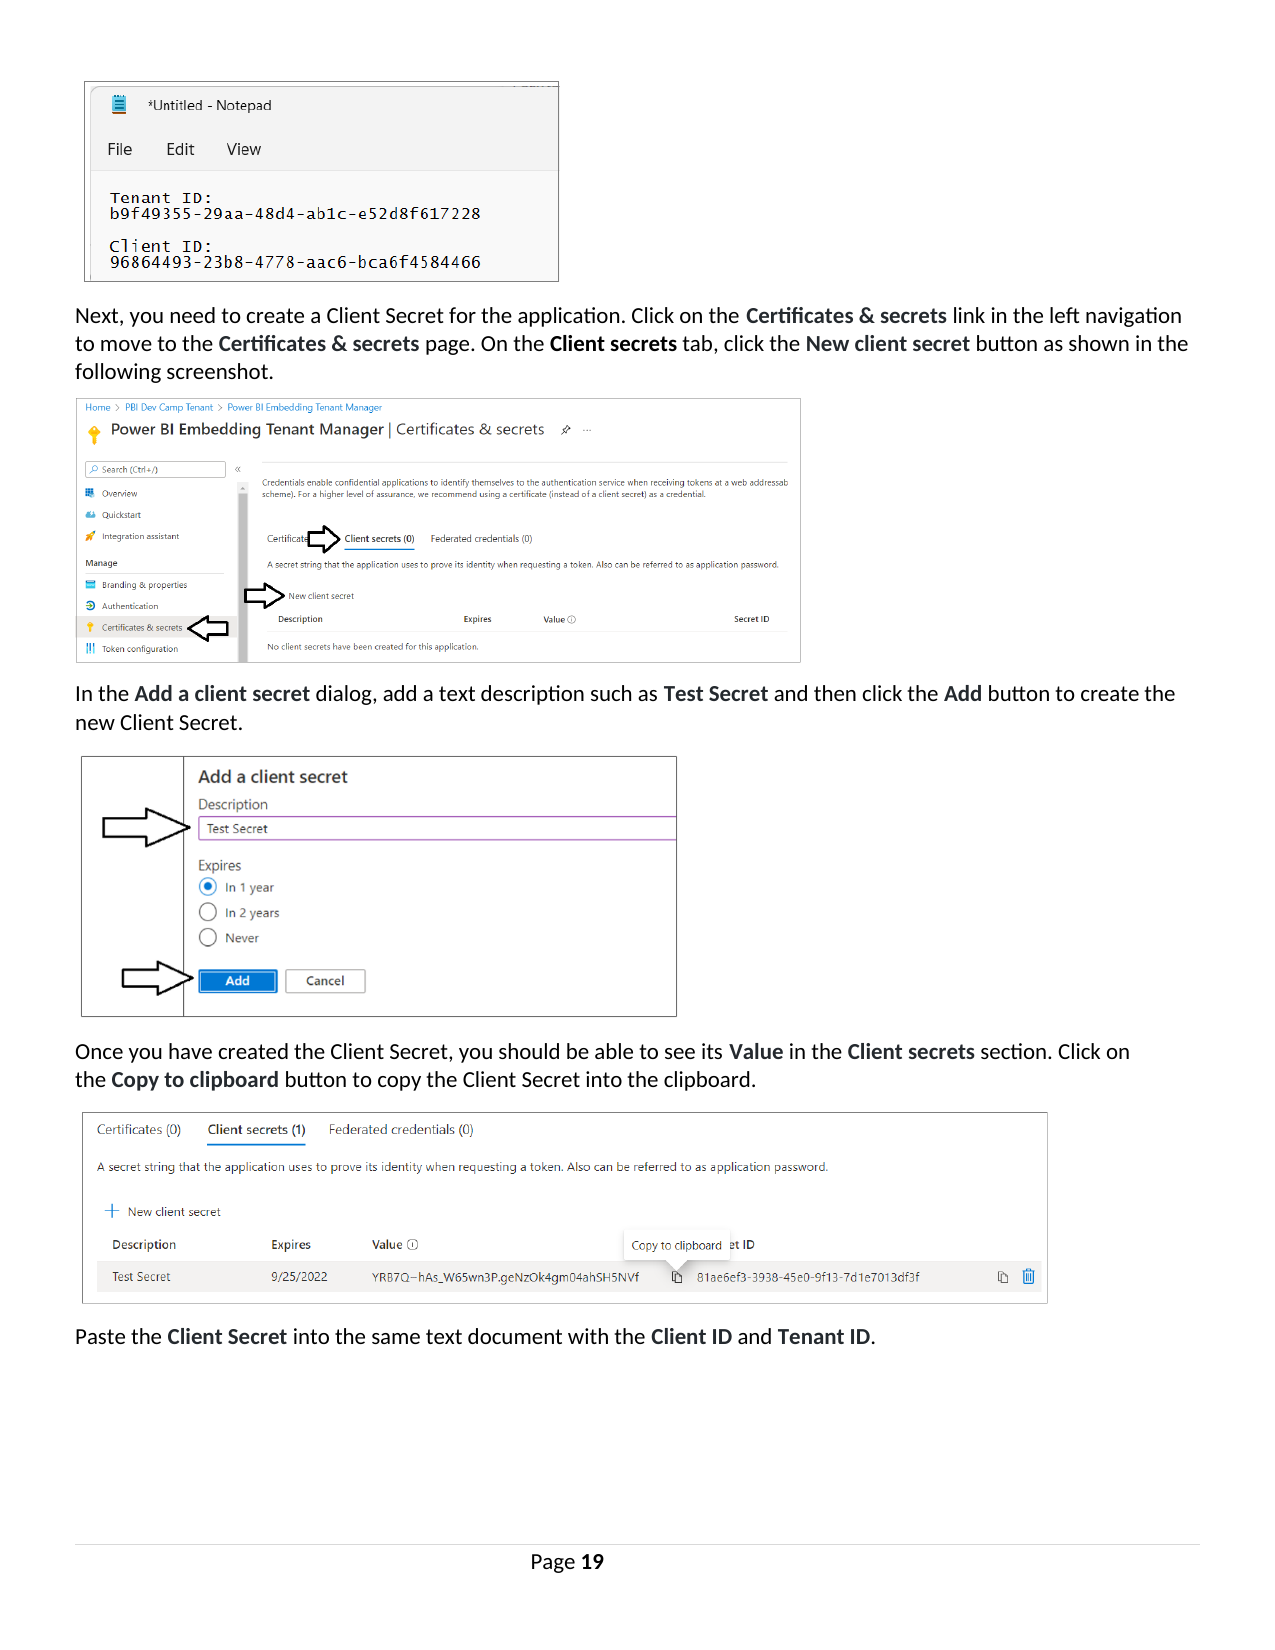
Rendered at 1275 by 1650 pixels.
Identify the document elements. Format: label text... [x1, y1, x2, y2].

text Next, you need to create a Client Secret for the application. Click on the Certificates & secrets link in the left navigation to move to the Certificates & secrets page. On the Client secrets tab, click the New client secret button as shown in the following screenshot. [75, 301, 1200, 385]
text In the Add a client secret dialog, add a text description such as Test Secret and then click the Add button to create the new Client Secret. [75, 679, 1200, 736]
picture [75, 1105, 1054, 1310]
text Once you have created the Client Secret, you should be able to see its Value in the Client secrets section. Click on the Copy to clipboard button to copy the Client Secret into the clipboard. [75, 1037, 1200, 1093]
picture [75, 75, 563, 289]
picture [75, 748, 683, 1025]
picture [75, 397, 805, 667]
text Paste the Client Secret into the same text document with the Client ID and Tenant ID. [75, 1322, 1200, 1350]
